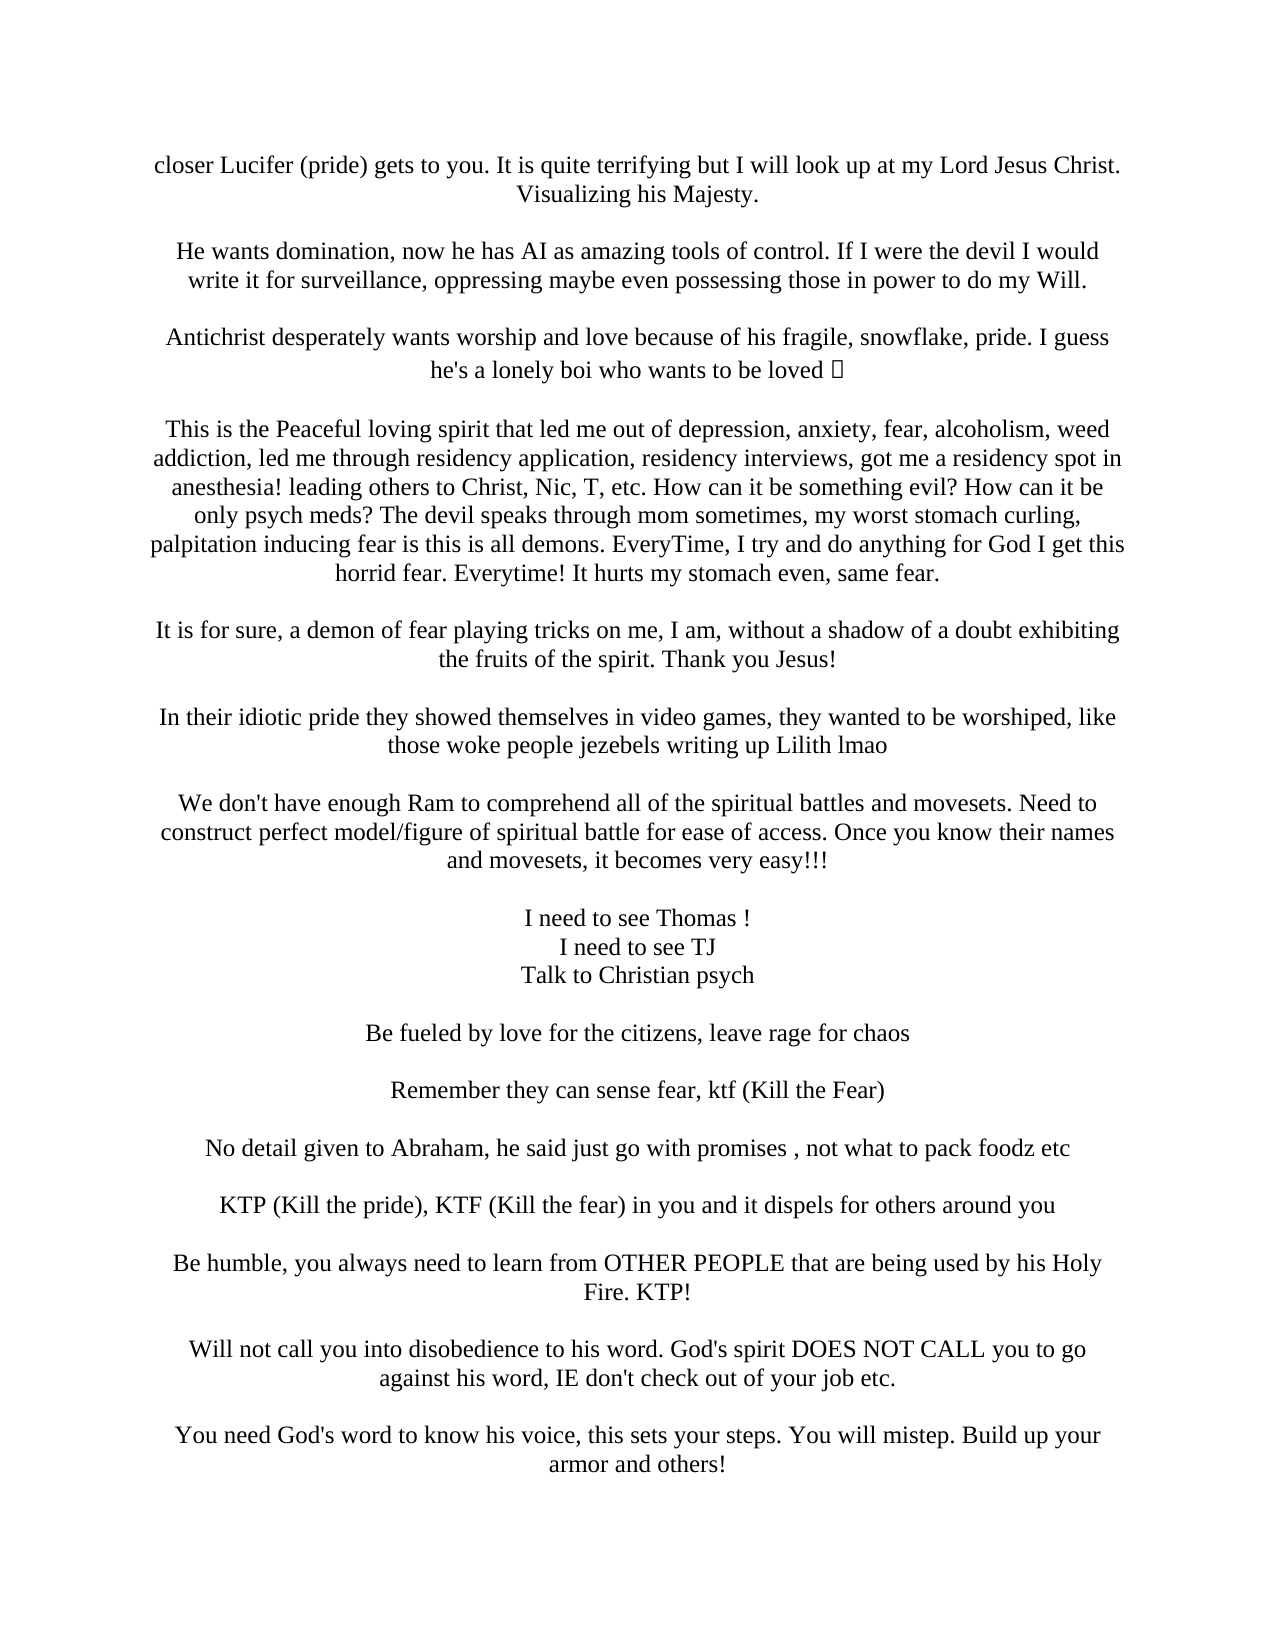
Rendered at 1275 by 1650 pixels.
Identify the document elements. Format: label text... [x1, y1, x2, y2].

text Be humble, you always need to learn from OTHER PEOPLE that are being used by his Holy Fire. KTP! [150, 1248, 1125, 1305]
text Remember they can sense fear, ktf (Kill the Fear) [150, 1075, 1125, 1104]
text It is for sure, a demon of fear playing tricks on me, I am, without a shadow of a doubt exhibiting the fruits of the spirit. Thank you Jesus! [150, 615, 1125, 673]
text This is the Peaceful loving spirit that led me out of depression, anxiety, fear, alcoholism, weed addiction, led me through residency application, residency interviews, got me a residency spot in anesthesia! leading others to Christ, Nic, T, etc. How can it be something evil? How can it be only psych meds? The devil speaks through mom sometimes, my worst stomach curling, palpitation inducing fear is this is all demons. EveryTime, I try and do anything for God I get this horrid fear. Everytime! It hurts my stomach even, same fear. [150, 414, 1125, 587]
text KTP (Kill the pride), KTF (Kill the fear) in you and it dispels for others around you [150, 1190, 1125, 1219]
text You need God's word to know his voice, this sets your steps. You will mistep. Build up your armor and others! [150, 1420, 1125, 1478]
text Be fueled by love for the citizens, leave rage for chaos [150, 1018, 1125, 1047]
text Will not call you into disobedience to his word. God's spirit DOES NOT CALL you to go against his word, IE don't check out of your job etc. [150, 1334, 1125, 1392]
text I need to see TJ [150, 932, 1125, 960]
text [150, 150, 1125, 207]
text Antichrist desperately wants worship and love because of his fragile, snowflake, pride. I guess he's a lonely boi who wants to be loved 🤣 [150, 322, 1125, 385]
text No detail given to Abraham, he said just go with promises , not what to pack foodz etc [150, 1133, 1125, 1162]
text Talk to Christian psych [150, 960, 1125, 989]
text In their idiotic pride they showed themselves in video games, they wanted to be worshiped, like those woke people jezebels writing up Lilith lmao [150, 702, 1125, 759]
text We don't have enough Ram to comprehend all of the spiritual battles and movesets. Need to construct perfect model/figure of spiritual battle for ease of access. Once you know their names and movesets, it becomes very easy!!! [150, 788, 1125, 874]
text I need to see Thomas ! [150, 903, 1125, 932]
text He wants domination, now he has AI as amazing tools of control. If I were the devil I would write it for surveillance, oppressing maybe even possessing those in power to do my Will. [150, 236, 1125, 294]
